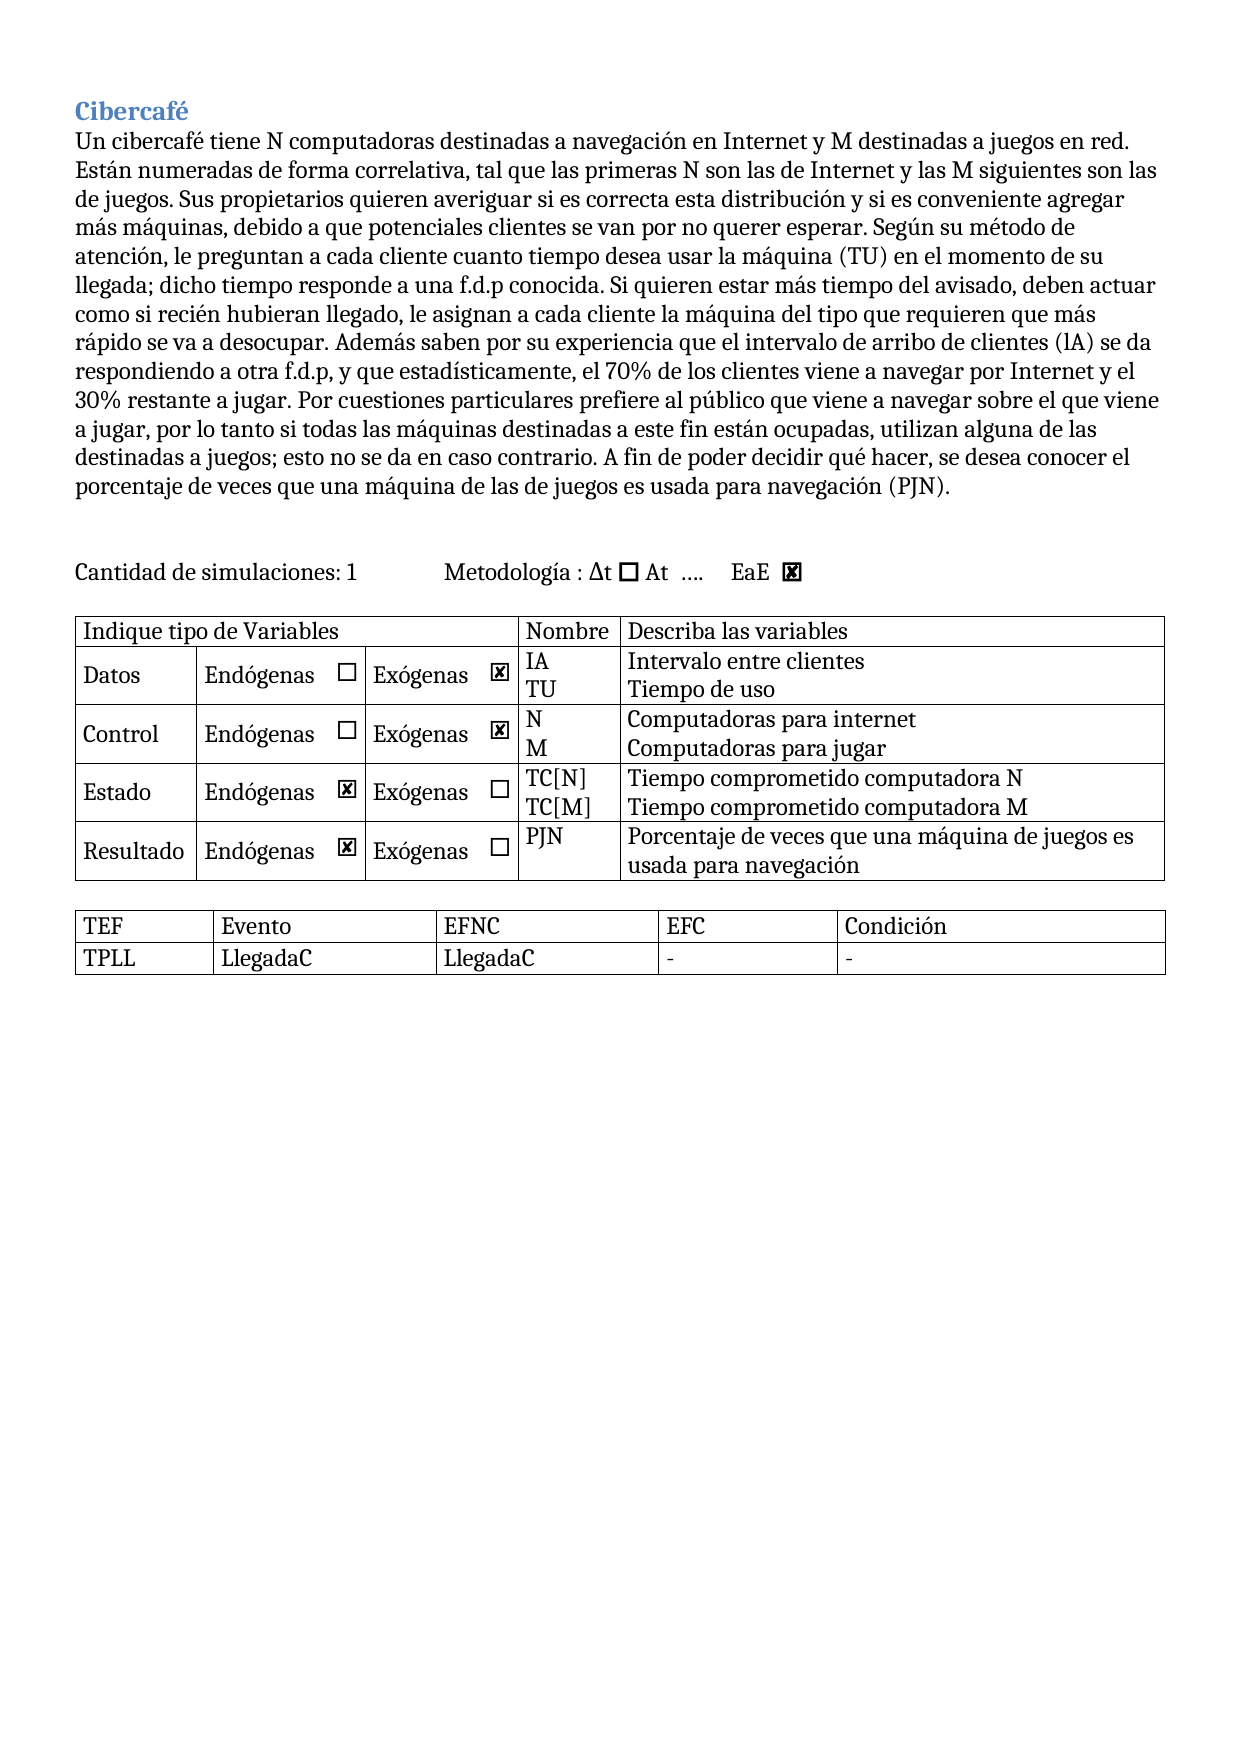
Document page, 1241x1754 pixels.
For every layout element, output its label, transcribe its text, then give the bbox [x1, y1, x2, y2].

text Un cibercafé tiene N computadoras destinadas a navegación en Internet y M destinadas a juegos en red. Están numeradas de forma correlativa, tal que las primeras N son las de Internet y las M siguientes son las de juegos. Sus propietarios quieren averiguar si es correcta esta distribución y si es conveniente agregar más máquinas, debido a que potenciales clientes se van por no querer esperar. Según su método de atención, le preguntan a cada cliente cuanto tiempo desea usar la máquina (TU) en el momento de su llegada; dicho tiempo responde a una f.d.p conocida. Si quieren estar más tiempo del avisado, deben actuar como si recién hubieran llegado, le asignan a cada cliente la máquina del tipo que requieren que más rápido se va a desocupar. Además saben por su experiencia que el intervalo de arribo de clientes (lA) se da respondiendo a otra f.d.p, y que estadísticamente, el 70% de los clientes viene a navegar por Internet y el 30% restante a jugar. Por cuestiones particulares prefiere al público que viene a navegar sobre el que viene a jugar, por lo tanto si todas las máquinas destinadas a este fin están ocupadas, utilizan alguna de las destinadas a juegos; esto no se da en caso contrario. A fin de poder decidir qué hacer, se desea conocer el porcentaje de veces que una máquina de las de juegos es usada para navegación (PJN). [75, 127, 1165, 501]
table_cell Computadoras para internet Computadoras para jugar [621, 705, 1164, 763]
subtitle Cibercafé [75, 96, 1165, 127]
table_cell Control [76, 705, 196, 763]
table_cell Datos [76, 647, 196, 704]
table_cell Endógenas [197, 647, 328, 704]
table_cell Endógenas [197, 764, 328, 821]
table_cell [481, 705, 518, 763]
table_cell [481, 647, 518, 704]
table_cell Intervalo entre clientes Tiempo de uso [621, 647, 1164, 704]
table_cell TPLL [76, 943, 213, 973]
table_header EFNC [437, 911, 658, 942]
table_cell Endógenas [197, 822, 328, 880]
table_cell Exógenas [366, 764, 481, 821]
table_cell Resultado [76, 822, 196, 880]
table_cell - [838, 943, 1165, 973]
table_cell [329, 705, 365, 763]
table_cell [329, 764, 365, 821]
table_cell [329, 647, 365, 704]
table_header Evento [214, 911, 436, 942]
table_cell Porcentaje de veces que una máquina de juegos es usada para navegación [621, 822, 1164, 880]
table_cell - [659, 943, 837, 973]
table_cell IA TU [519, 647, 620, 704]
table_header Nombre [519, 617, 620, 646]
table_cell [481, 822, 518, 880]
table_header EFC [659, 911, 837, 942]
table_header TEF [76, 911, 213, 942]
table_header Indique tipo de Variables [76, 617, 518, 646]
table_header Describa las variables [621, 617, 1164, 646]
table_cell Exógenas [366, 705, 481, 763]
table_cell LlegadaC [214, 943, 436, 973]
table_cell Exógenas [366, 647, 481, 704]
table_header Condición [838, 911, 1165, 942]
table_cell N M [519, 705, 620, 763]
table_cell Estado [76, 764, 196, 821]
table_cell PJN [519, 822, 620, 880]
table_cell [329, 822, 365, 880]
table_cell LlegadaC [437, 943, 658, 973]
table_cell [481, 764, 518, 821]
table_cell TC[N] TC[M] [519, 764, 620, 821]
table_cell Exógenas [366, 822, 481, 880]
table_cell Tiempo comprometido computadora N Tiempo comprometido computadora M [621, 764, 1164, 821]
table_cell Endógenas [197, 705, 328, 763]
text Cantidad de simulaciones: 1 Metodología : Δt At …. EaE [75, 558, 1165, 587]
